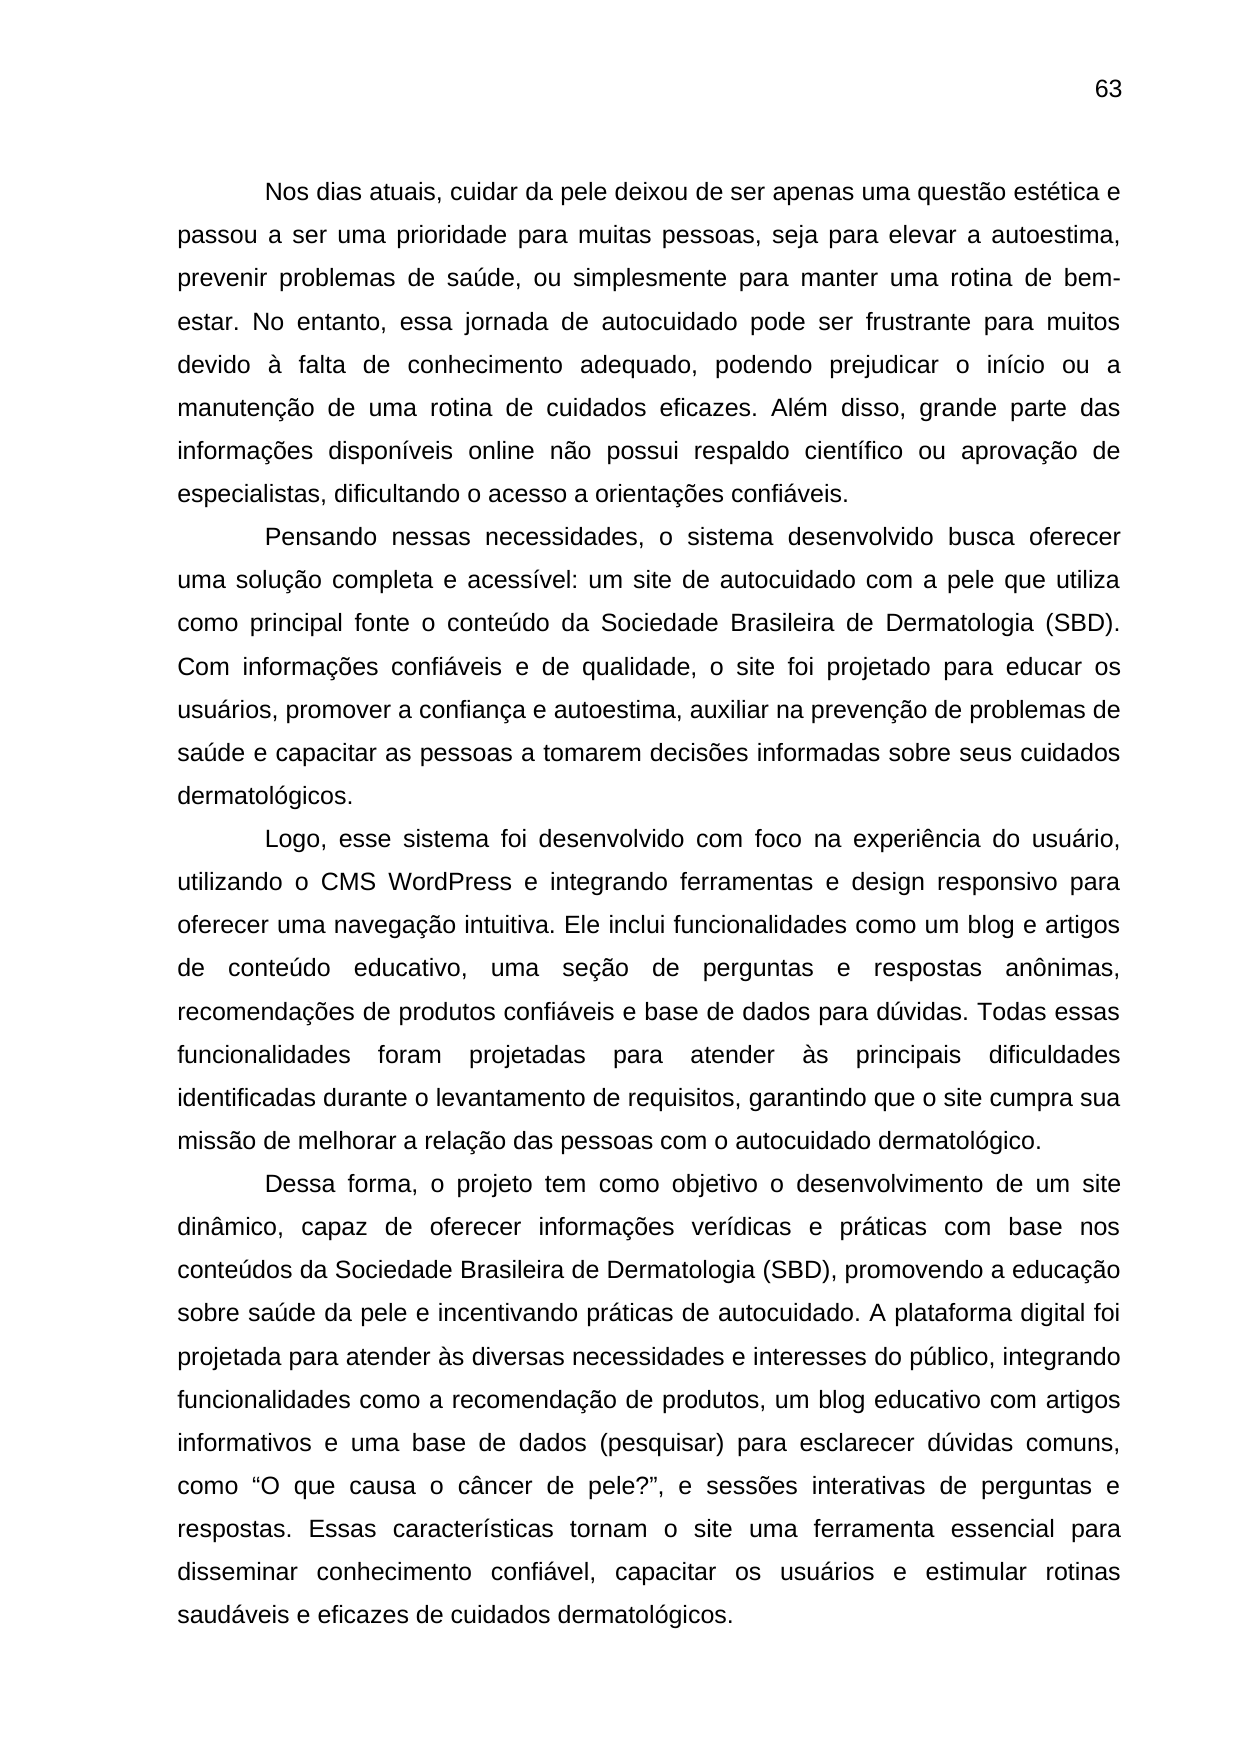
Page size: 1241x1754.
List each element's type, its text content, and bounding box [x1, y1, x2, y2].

text Logo, esse sistema foi desenvolvido com foco na experiência do usuário, utilizando o CMS WordPress e integrando ferramentas e design responsivo para oferecer uma navegação intuitiva. Ele inclui funcionalidades como um blog e artigos de conteúdo educativo, uma seção de perguntas e respostas anônimas, recomendações de produtos confiáveis e base de dados para dúvidas. Todas essas funcionalidades foram projetadas para atender às principais dificuldades identificadas durante o levantamento de requisitos, garantindo que o site cumpra sua missão de melhorar a relação das pessoas com o autocuidado dermatológico. [177, 824, 1122, 1154]
text Nos dias atuais, cuidar da pele deixou de ser apenas uma questão estética e passou a ser uma prioridade para muitas pessoas, seja para elevar a autoestima, prevenir problemas de saúde, ou simplesmente para manter uma rotina de bem-estar. No entanto, essa jornada de autocuidado pode ser frustrante para muitos devido à falta de conhecimento adequado, podendo prejudicar o início ou a manutenção de uma rotina de cuidados eficazes. Além disso, grande parte das informações disponíveis online não possui respaldo científico ou aprovação de especialistas, dificultando o acesso a orientações confiáveis. [177, 177, 1122, 508]
text Pensando nessas necessidades, o sistema desenvolvido busca oferecer uma solução completa e acessível: um site de autocuidado com a pele que utiliza como principal fonte o conteúdo da Sociedade Brasileira de Dermatologia (SBD). Com informações confiáveis ​​e de qualidade, o site foi projetado para educar os usuários, promover a confiança e autoestima, auxiliar na prevenção de problemas de saúde e capacitar as pessoas a tomarem decisões informadas sobre seus cuidados dermatológicos. [177, 522, 1122, 809]
text Dessa forma, o projeto tem como objetivo o desenvolvimento de um site dinâmico, capaz de oferecer informações verídicas e práticas com base nos conteúdos da Sociedade Brasileira de Dermatologia (SBD), promovendo a educação sobre saúde da pele e incentivando práticas de autocuidado. A plataforma digital foi projetada para atender às diversas necessidades e interesses do público, integrando funcionalidades como a recomendação de produtos, um blog educativo com artigos informativos e uma base de dados (pesquisar) para esclarecer dúvidas comuns, como “O que causa o câncer de pele?”, e sessões interativas de perguntas e respostas. Essas características tornam o site uma ferramenta essencial para disseminar conhecimento confiável, capacitar os usuários e estimular rotinas saudáveis e eficazes de cuidados dermatológicos. [177, 1169, 1122, 1629]
